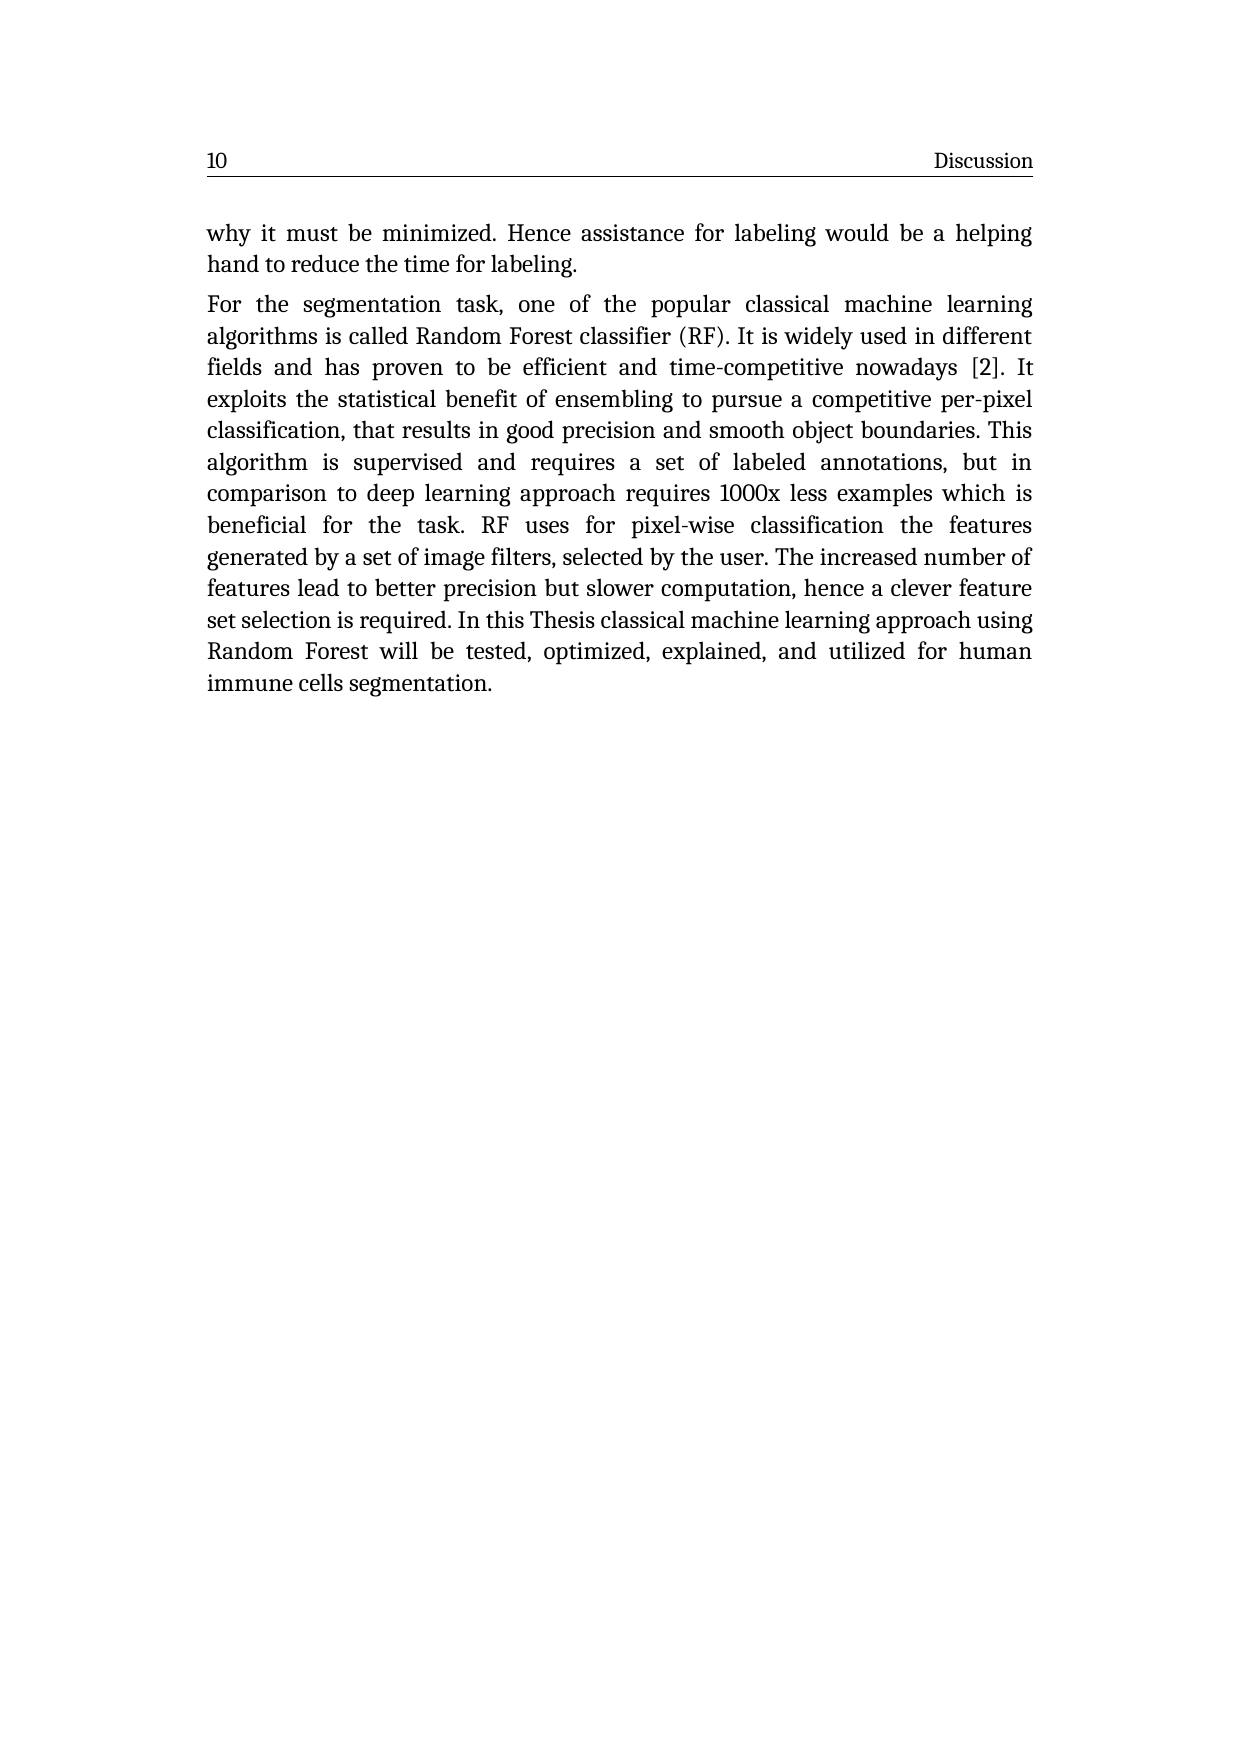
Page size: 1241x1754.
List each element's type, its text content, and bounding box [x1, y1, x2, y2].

text For the segmentation task, one of the popular classical machine learning algorithms is called Random Forest classifier (RF). It is widely used in different fields and has proven to be efficient and time-competitive nowadays. It exploits the statistical benefit of ensembling to pursue a competitive per-pixel classification, that results in good precision and smooth object boundaries. This algorithm is supervised and requires a set of labeled annotations, but in comparison to deep learning approach requires 1000x less examples which is beneficial for the task. RF uses for pixel-wise classification the features generated by a set of image filters, selected by the user. The increased number of features lead to better precision but slower computation, hence a clever feature set selection is required. In this Thesis classical machine learning approach using Random Forest will be tested, optimized, explained, and utilized for human immune cells segmentation. [207, 290, 1033, 697]
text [207, 218, 1033, 279]
